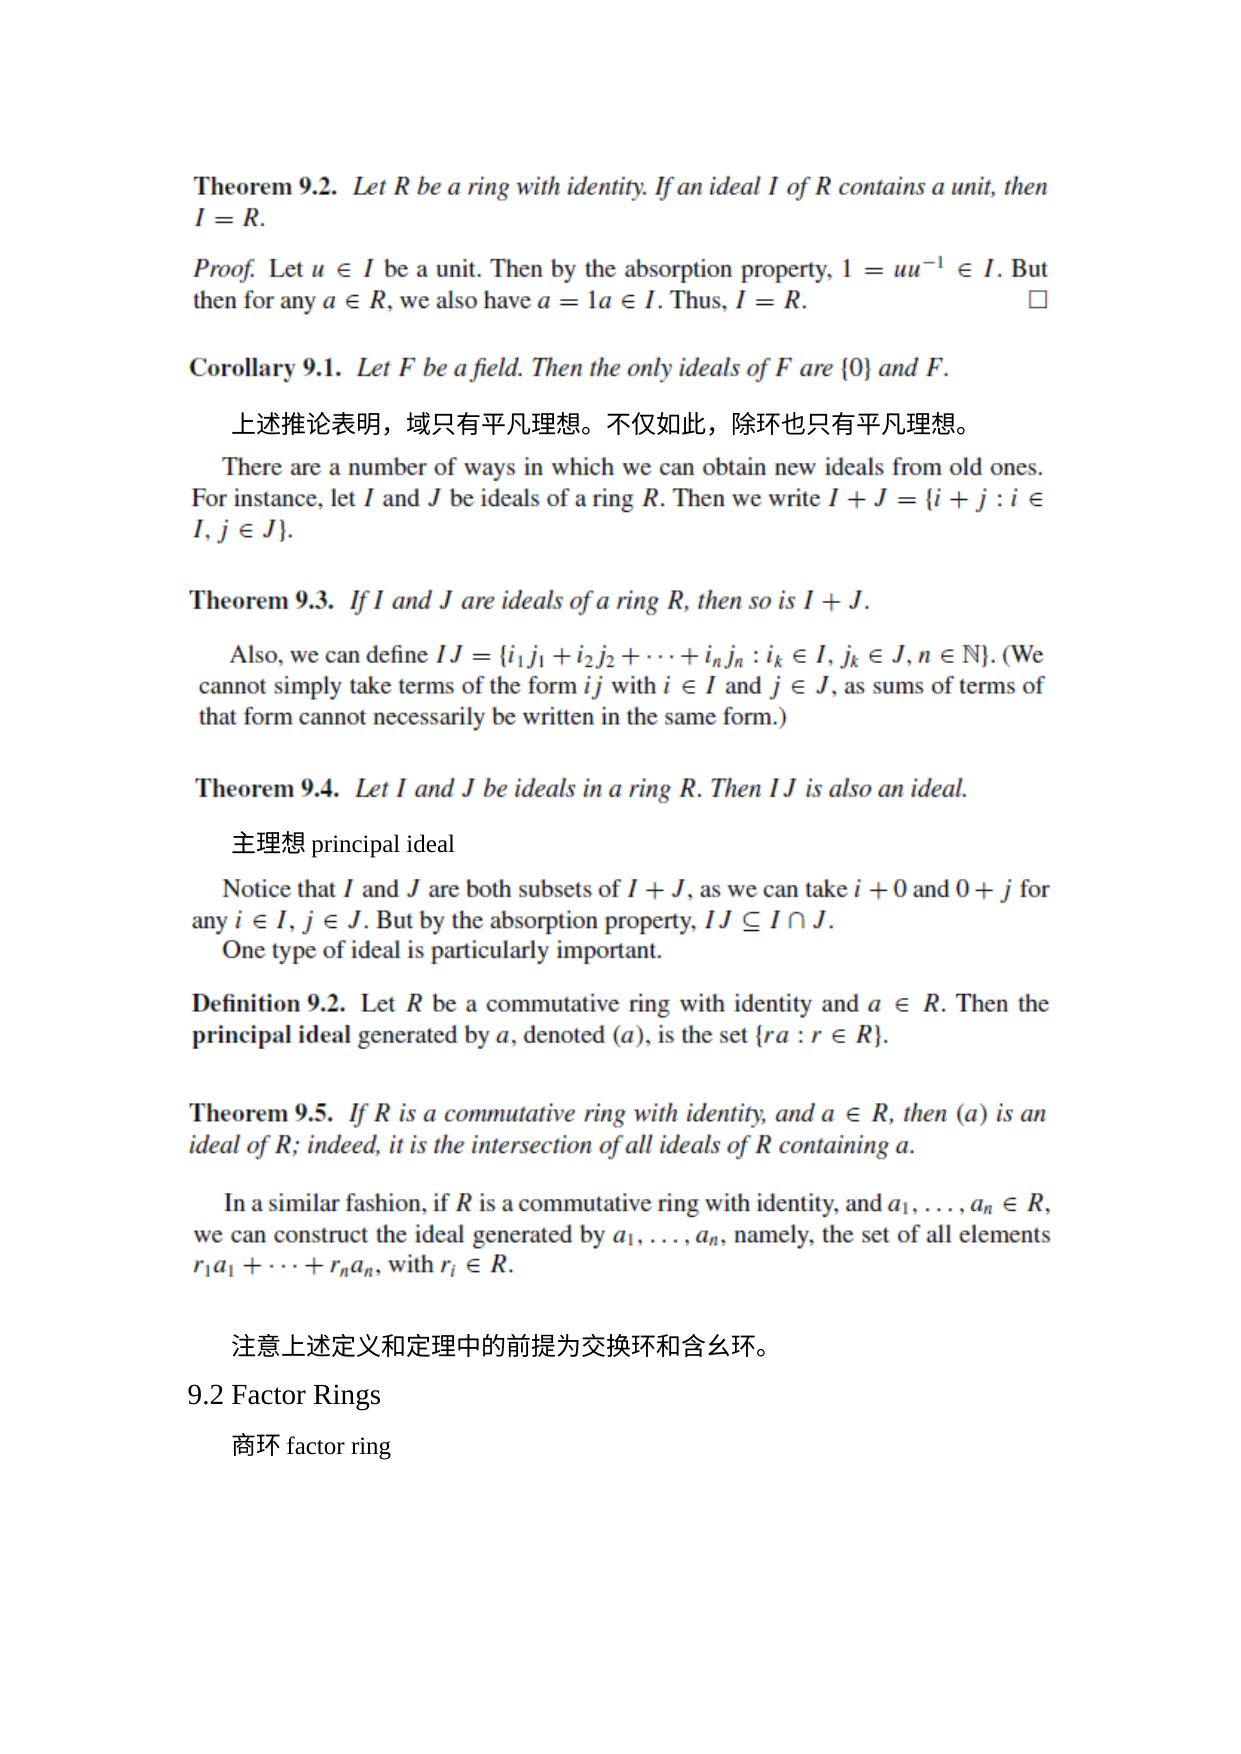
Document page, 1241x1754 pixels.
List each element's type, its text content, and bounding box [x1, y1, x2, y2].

picture [187, 1093, 1053, 1164]
picture [187, 352, 1053, 387]
picture [187, 450, 1053, 551]
text 上述推论表明，域只有平凡理想。不仅如此，除环也只有平凡理想。 [187, 401, 1053, 445]
text 商环factor ring [187, 1421, 1053, 1465]
text 9.2 Factor Rings [187, 1372, 1053, 1416]
picture [187, 771, 1053, 808]
picture [187, 1186, 1053, 1286]
picture [187, 586, 1053, 620]
picture [187, 172, 1053, 319]
picture [187, 635, 1053, 738]
picture [187, 869, 1053, 1055]
text 注意上述定义和定理中的前提为交换环和含幺环。 [187, 1323, 1053, 1367]
text 主理想principal ideal [187, 820, 1053, 864]
